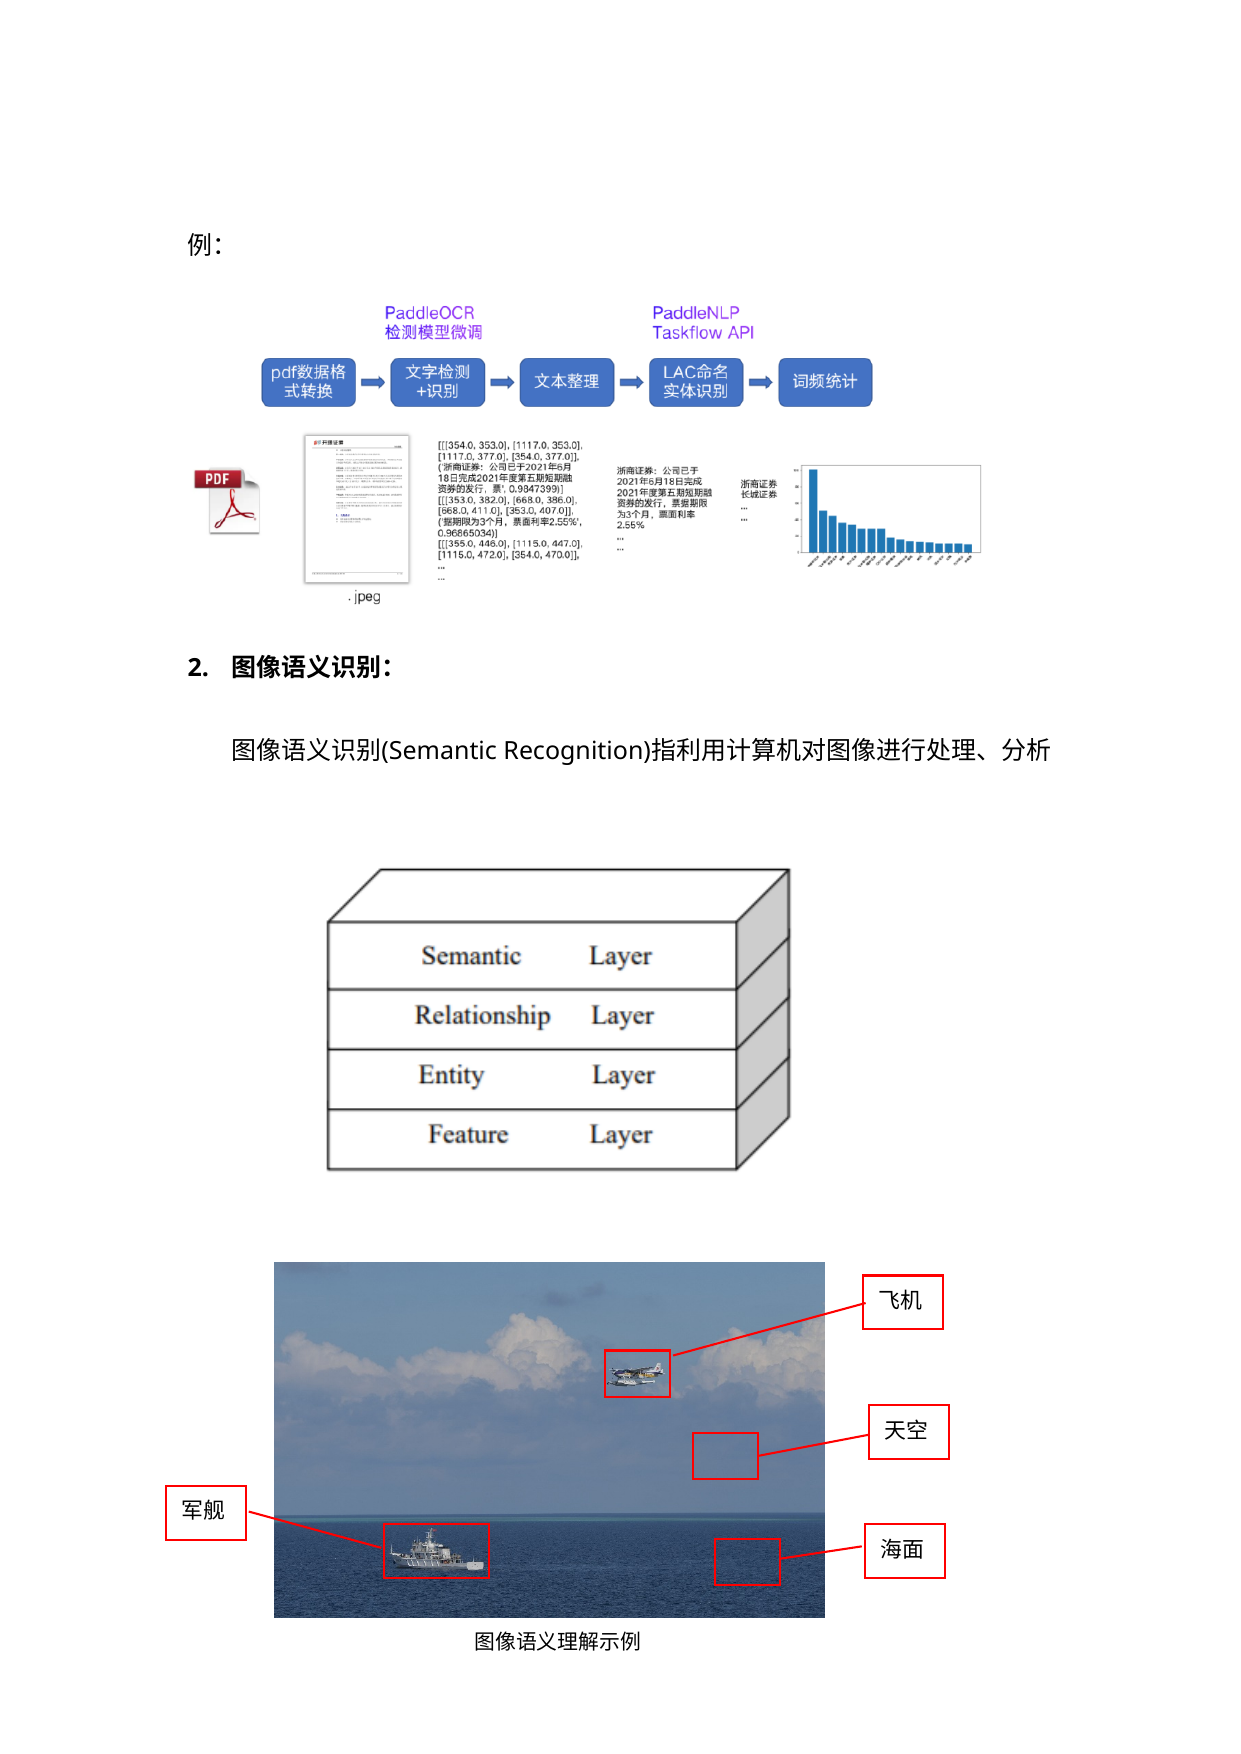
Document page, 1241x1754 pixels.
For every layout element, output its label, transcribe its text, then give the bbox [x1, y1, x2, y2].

text 例： [187, 211, 1053, 276]
picture [694, 1434, 757, 1478]
picture [274, 1262, 825, 1618]
picture [716, 1540, 779, 1584]
list 图像语义识别： [187, 633, 1053, 698]
picture [216, 822, 925, 1212]
picture [187, 296, 990, 618]
